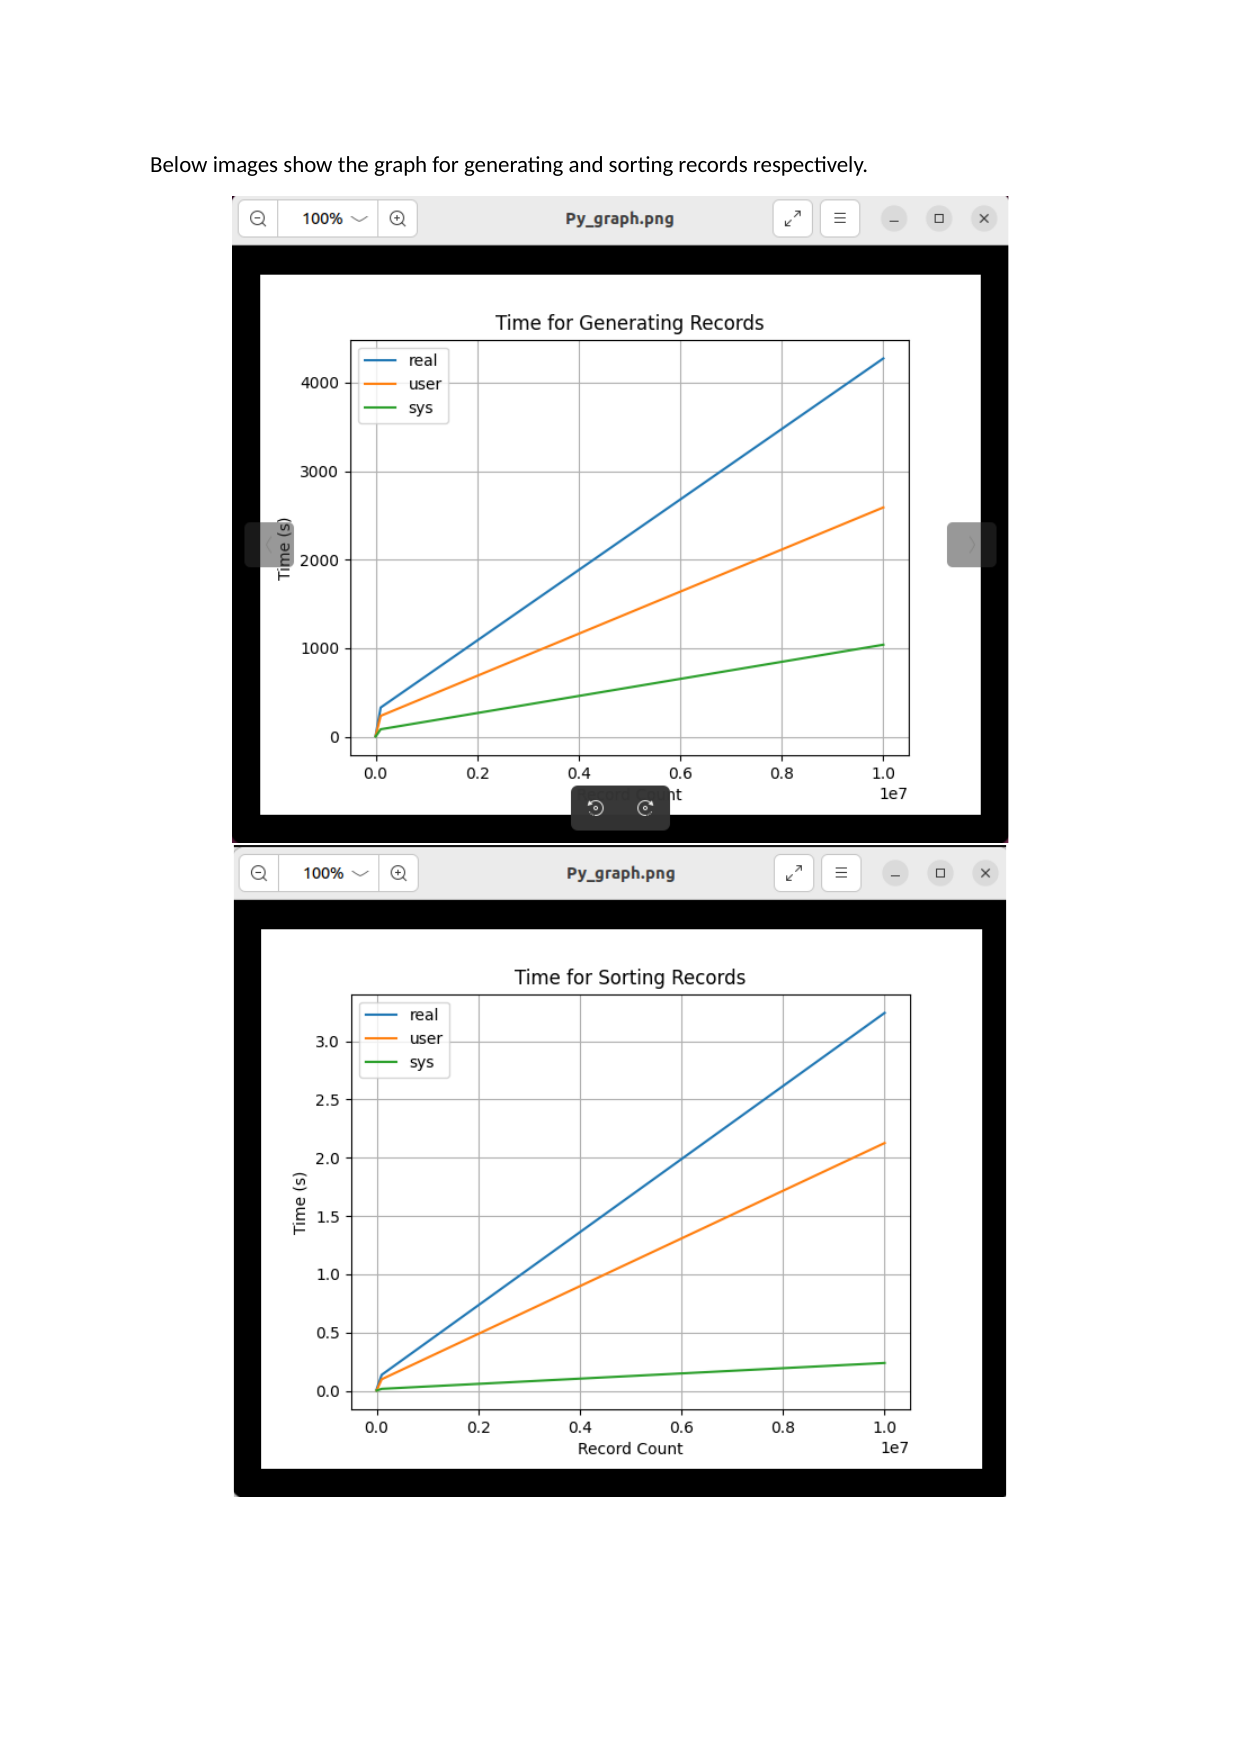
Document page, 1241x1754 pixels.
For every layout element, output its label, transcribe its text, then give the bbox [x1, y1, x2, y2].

picture [233, 845, 1007, 1497]
text Below images show the graph for generating and sorting records respectively. [150, 150, 1090, 178]
picture [232, 196, 1009, 843]
